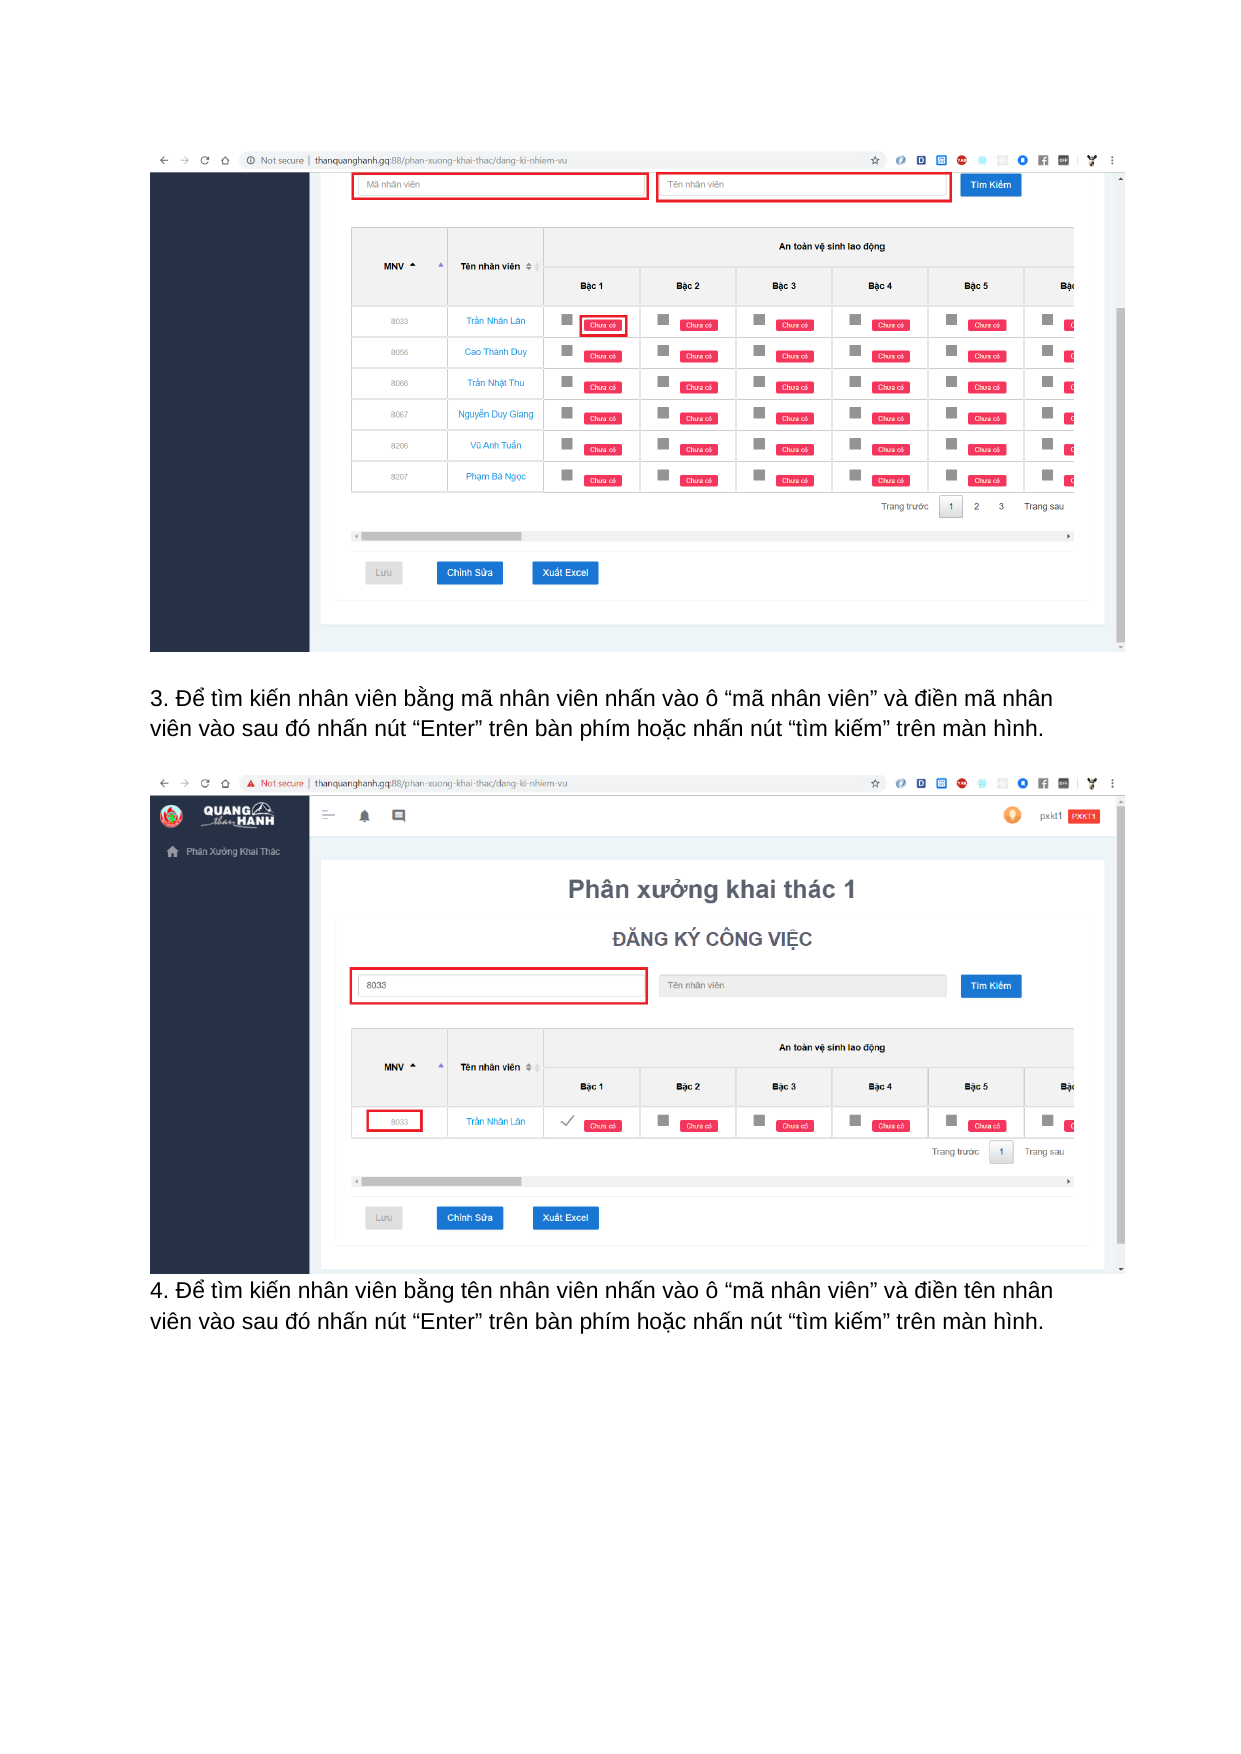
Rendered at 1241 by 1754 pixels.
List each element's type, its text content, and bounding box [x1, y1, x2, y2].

text 3. Để tìm kiến nhân viên bằng mã nhân viên nhấn vào ô “mã nhân viên” và điền mã nhân viên vào sau đó nhấn nút “Enter” trên bàn phím hoặc nhấn nút “tìm kiếm” trên màn hình. [150, 685, 1090, 742]
text 4. Để tìm kiến nhân viên bằng tên nhân viên nhấn vào ô “mã nhân viên” và điền tên nhân viên vào sau đó nhấn nút “Enter” trên bàn phím hoặc nhấn nút “tìm kiếm” trên màn hình. [150, 1277, 1090, 1334]
picture [150, 775, 1125, 1274]
picture [150, 150, 1125, 652]
